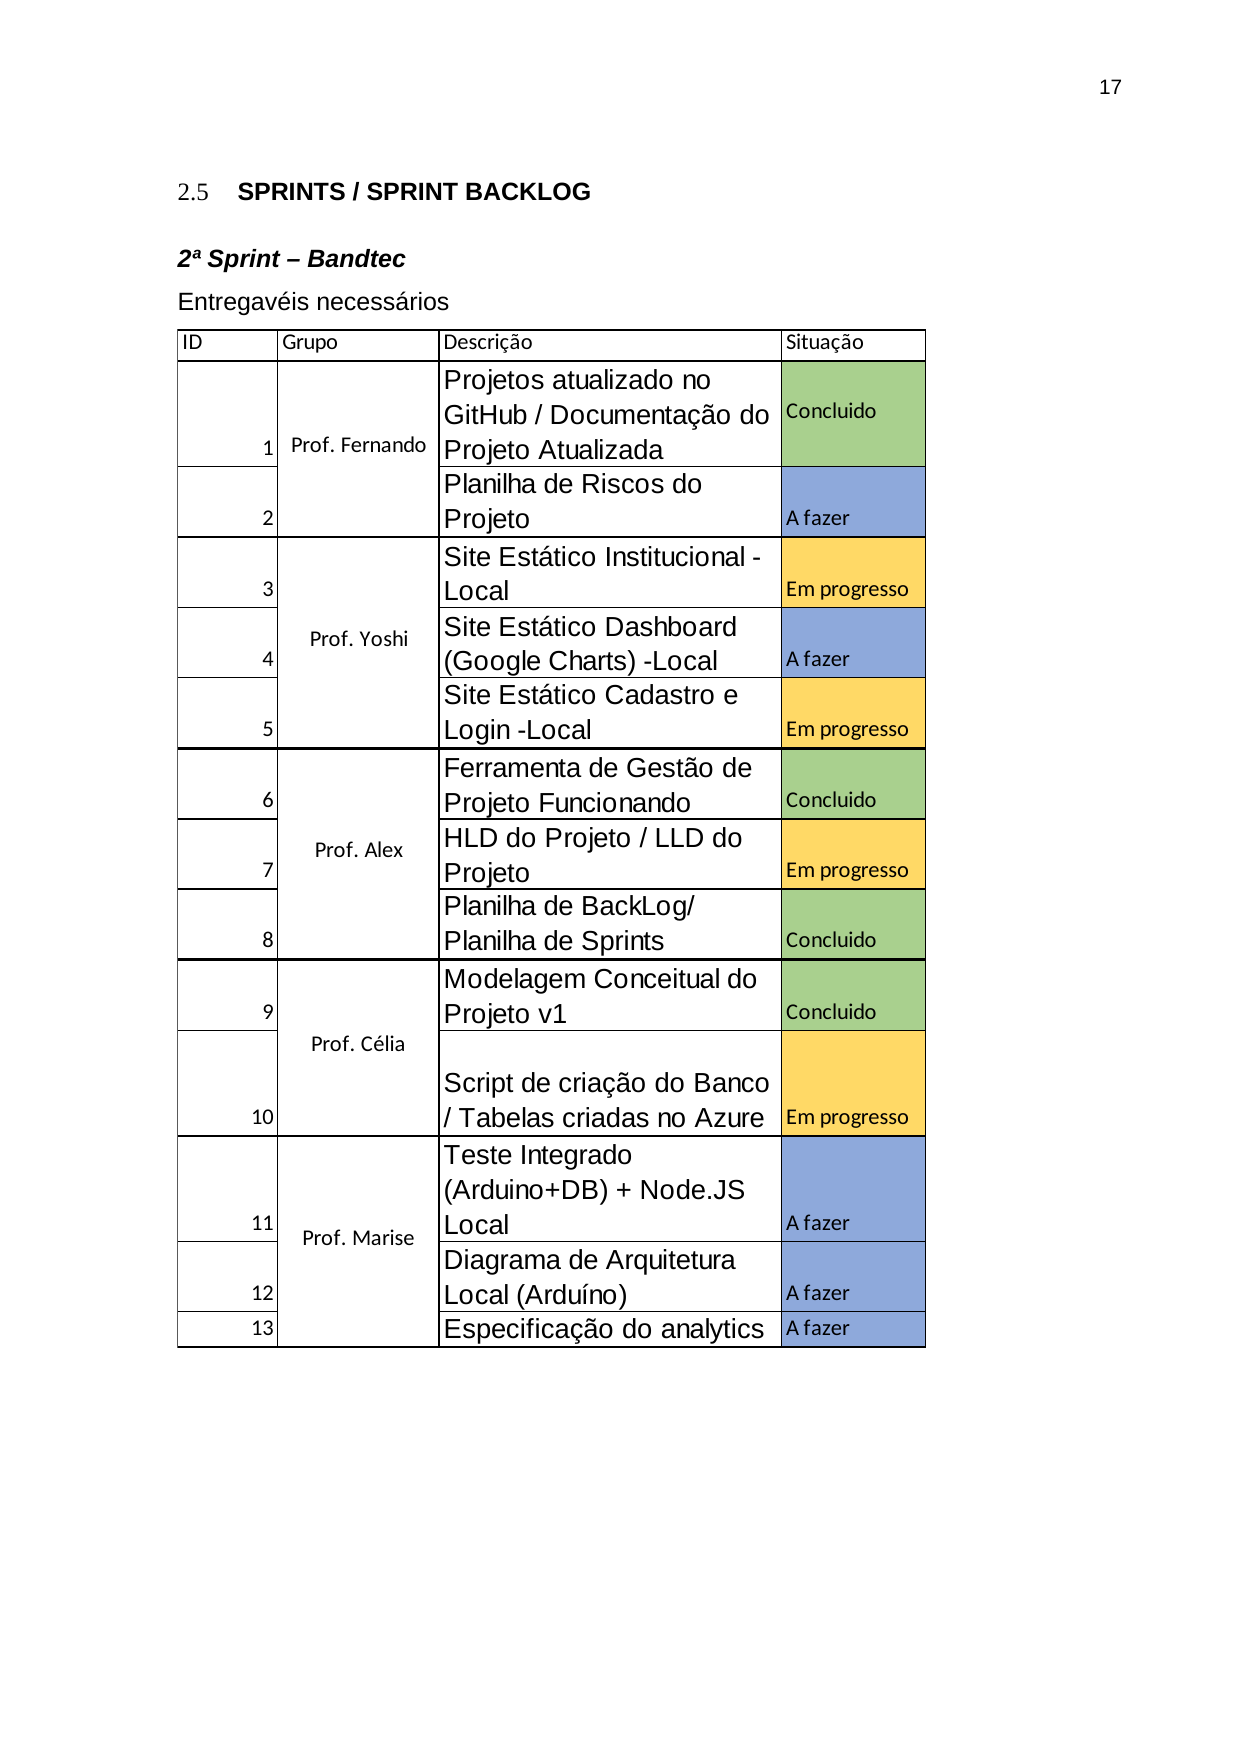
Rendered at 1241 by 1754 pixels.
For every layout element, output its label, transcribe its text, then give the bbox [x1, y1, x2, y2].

subtitle Sprints / sprint backlog [177, 177, 1122, 206]
text 2ª Sprint – Bandtec [177, 243, 1122, 272]
text Entregavéis necessários [177, 287, 1122, 315]
